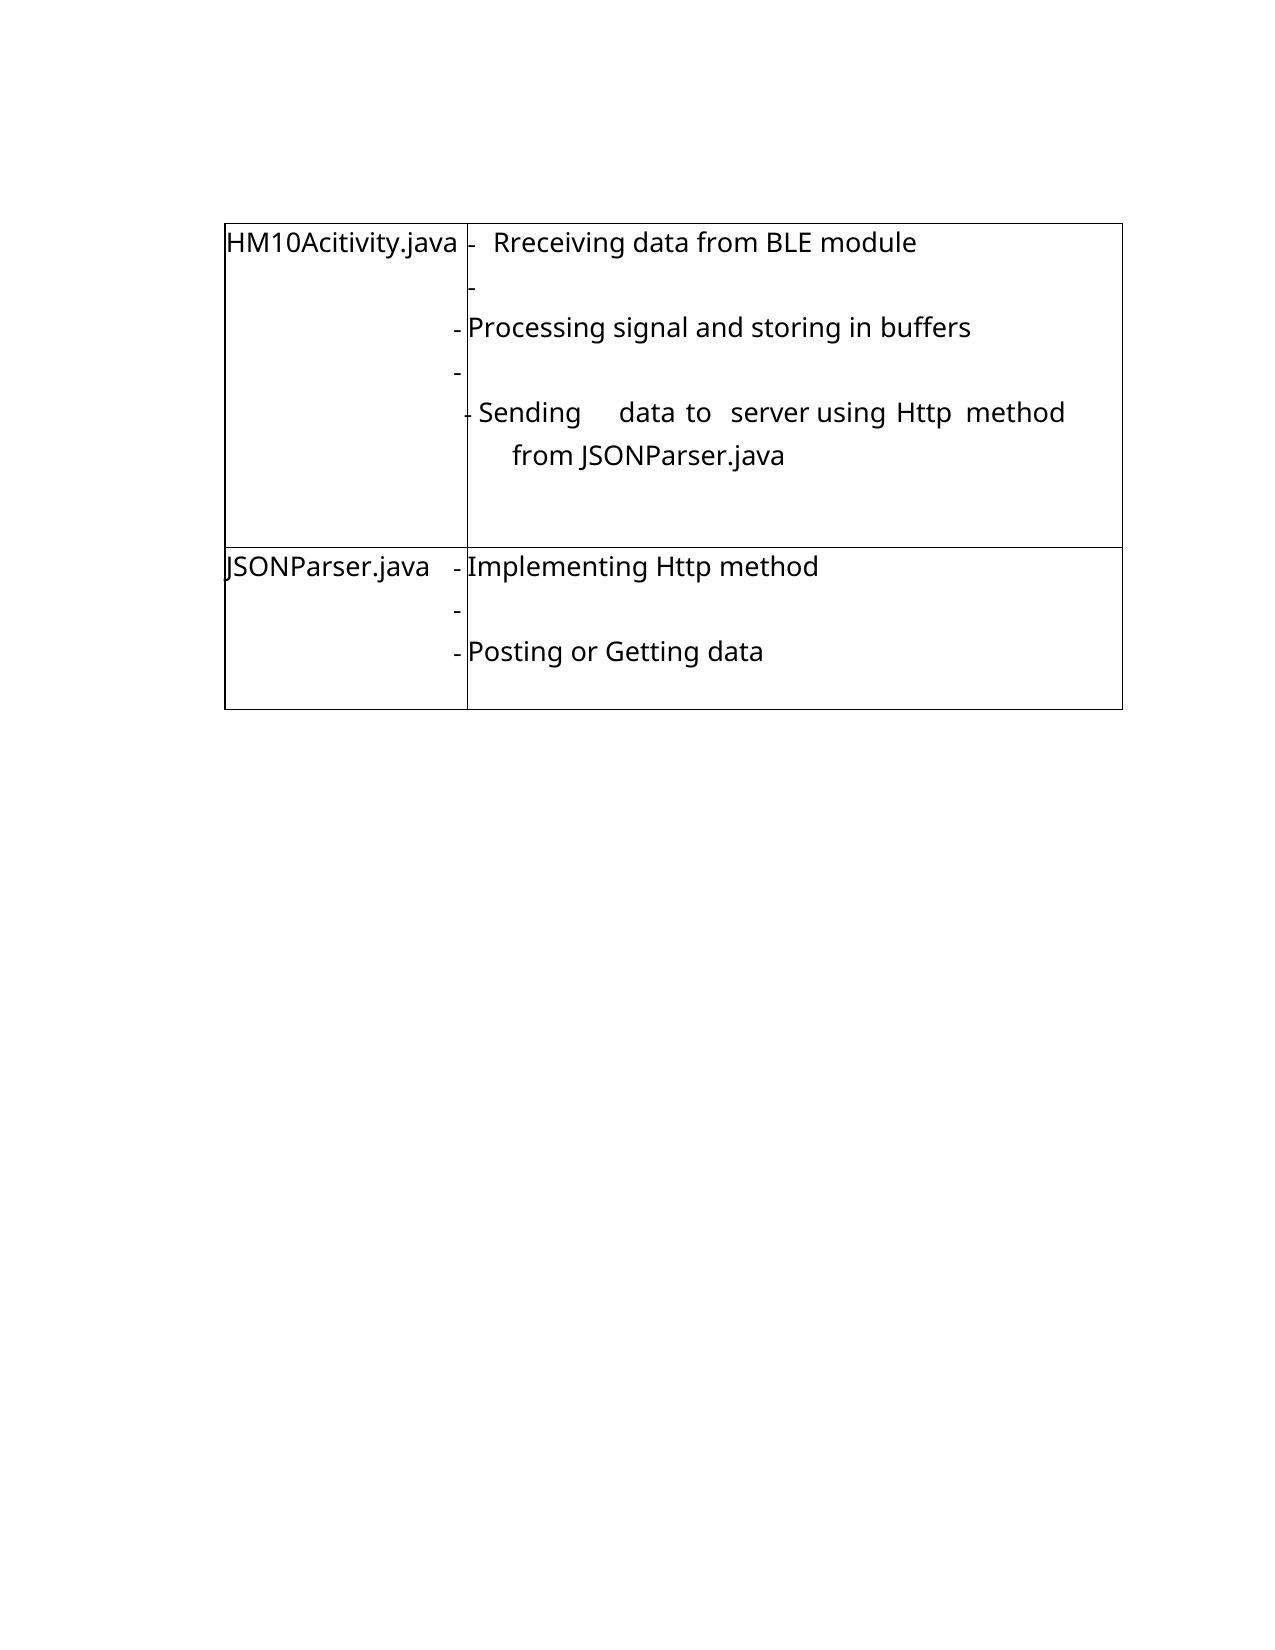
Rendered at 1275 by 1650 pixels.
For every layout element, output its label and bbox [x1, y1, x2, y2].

table_cell [226, 224, 467, 547]
table_cell [226, 548, 467, 709]
table_cell [468, 548, 1122, 709]
table_cell [468, 224, 1122, 547]
